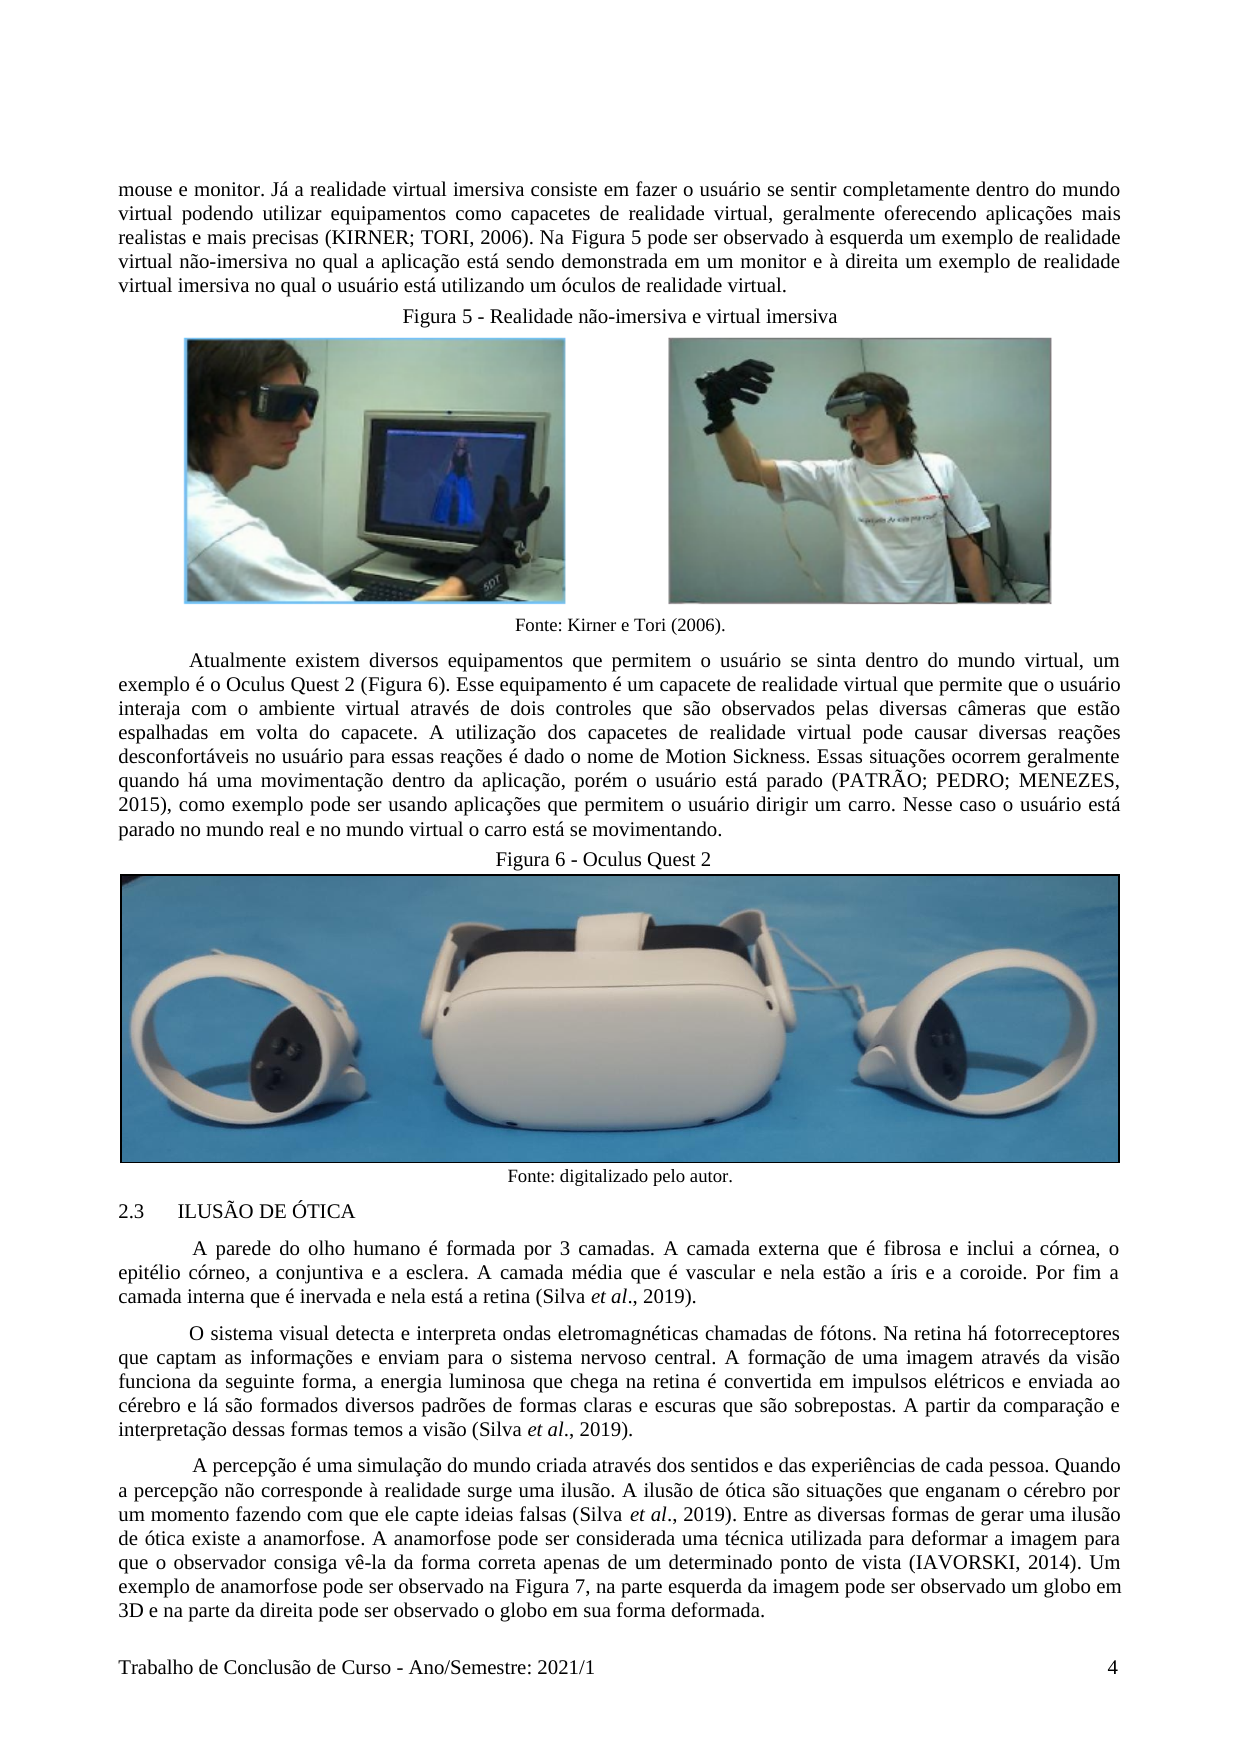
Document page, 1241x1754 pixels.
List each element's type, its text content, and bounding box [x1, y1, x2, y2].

text A parede do olho humano é formada por 3 camadas. A camada externa que é fibrosa e inclui a córnea, o epitélio córneo, a conjuntiva e a esclera. A camada média que é vascular e nela estão a íris e a coroide. Por fim a camada interna que é inervada e nela está a retina (Silva et al., 2019). [118, 1236, 1122, 1308]
text Fonte: digitalizado pelo autor. [118, 1165, 1122, 1187]
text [118, 177, 1122, 297]
picture [122, 876, 1118, 1162]
picture [174, 332, 1066, 612]
text Figura 5 - Realidade não-imersiva e virtual imersiva [118, 304, 1122, 328]
text Atualmente existem diversos equipamentos que permitem o usuário se sinta dentro do mundo virtual, um exemplo é o Oculus Quest 2 (Figura 6). Esse equipamento é um capacete de realidade virtual que permite que o usuário interaja com o ambiente virtual através de dois controles que são observados pelas diversas câmeras que estão espalhadas em volta do capacete. A utilização dos capacetes de realidade virtual pode causar diversas reações desconfortáveis no usuário para essas reações é dado o nome de Motion Sickness. Essas situações ocorrem geralmente quando há uma movimentação dentro da aplicação, porém o usuário está parado (PATRÃO; PEDRO; MENEZES, 2015), como exemplo pode ser usando aplicações que permitem o usuário dirigir um carro. Nesse caso o usuário está parado no mundo real e no mundo virtual o carro está se movimentando. [118, 648, 1122, 841]
text O sistema visual detecta e interpreta ondas eletromagnéticas chamadas de fótons. Na retina há fotorreceptores que captam as informações e enviam para o sistema nervoso central. A formação de uma imagem através da visão funciona da seguinte forma, a energia luminosa que chega na retina é convertida em impulsos elétricos e enviada ao cérebro e lá são formados diversos padrões de formas claras e escuras que são sobrepostas. A partir da comparação e interpretação dessas formas temos a visão (Silva et al., 2019). [118, 1321, 1122, 1441]
subtitle Ilusão de ótica [118, 1199, 1122, 1223]
text Fonte: Kirner e Tori (2006). [118, 614, 1122, 636]
text A percepção é uma simulação do mundo criada através dos sentidos e das experiências de cada pessoa. Quando a percepção não corresponde à realidade surge uma ilusão. A ilusão de ótica são situações que enganam o cérebro por um momento fazendo com que ele capte ideias falsas (Silva et al., 2019). Entre as diversas formas de gerar uma ilusão de ótica existe a anamorfose. A anamorfose pode ser considerada uma técnica utilizada para deformar a imagem para que o observador consiga vê-la da forma correta apenas de um determinado ponto de vista (IAVORSKI, 2014). Um exemplo de anamorfose pode ser observado na Figura 7, na parte esquerda da imagem pode ser observado um globo em 3D e na parte da direita pode ser observado o globo em sua forma deformada. [118, 1453, 1122, 1622]
